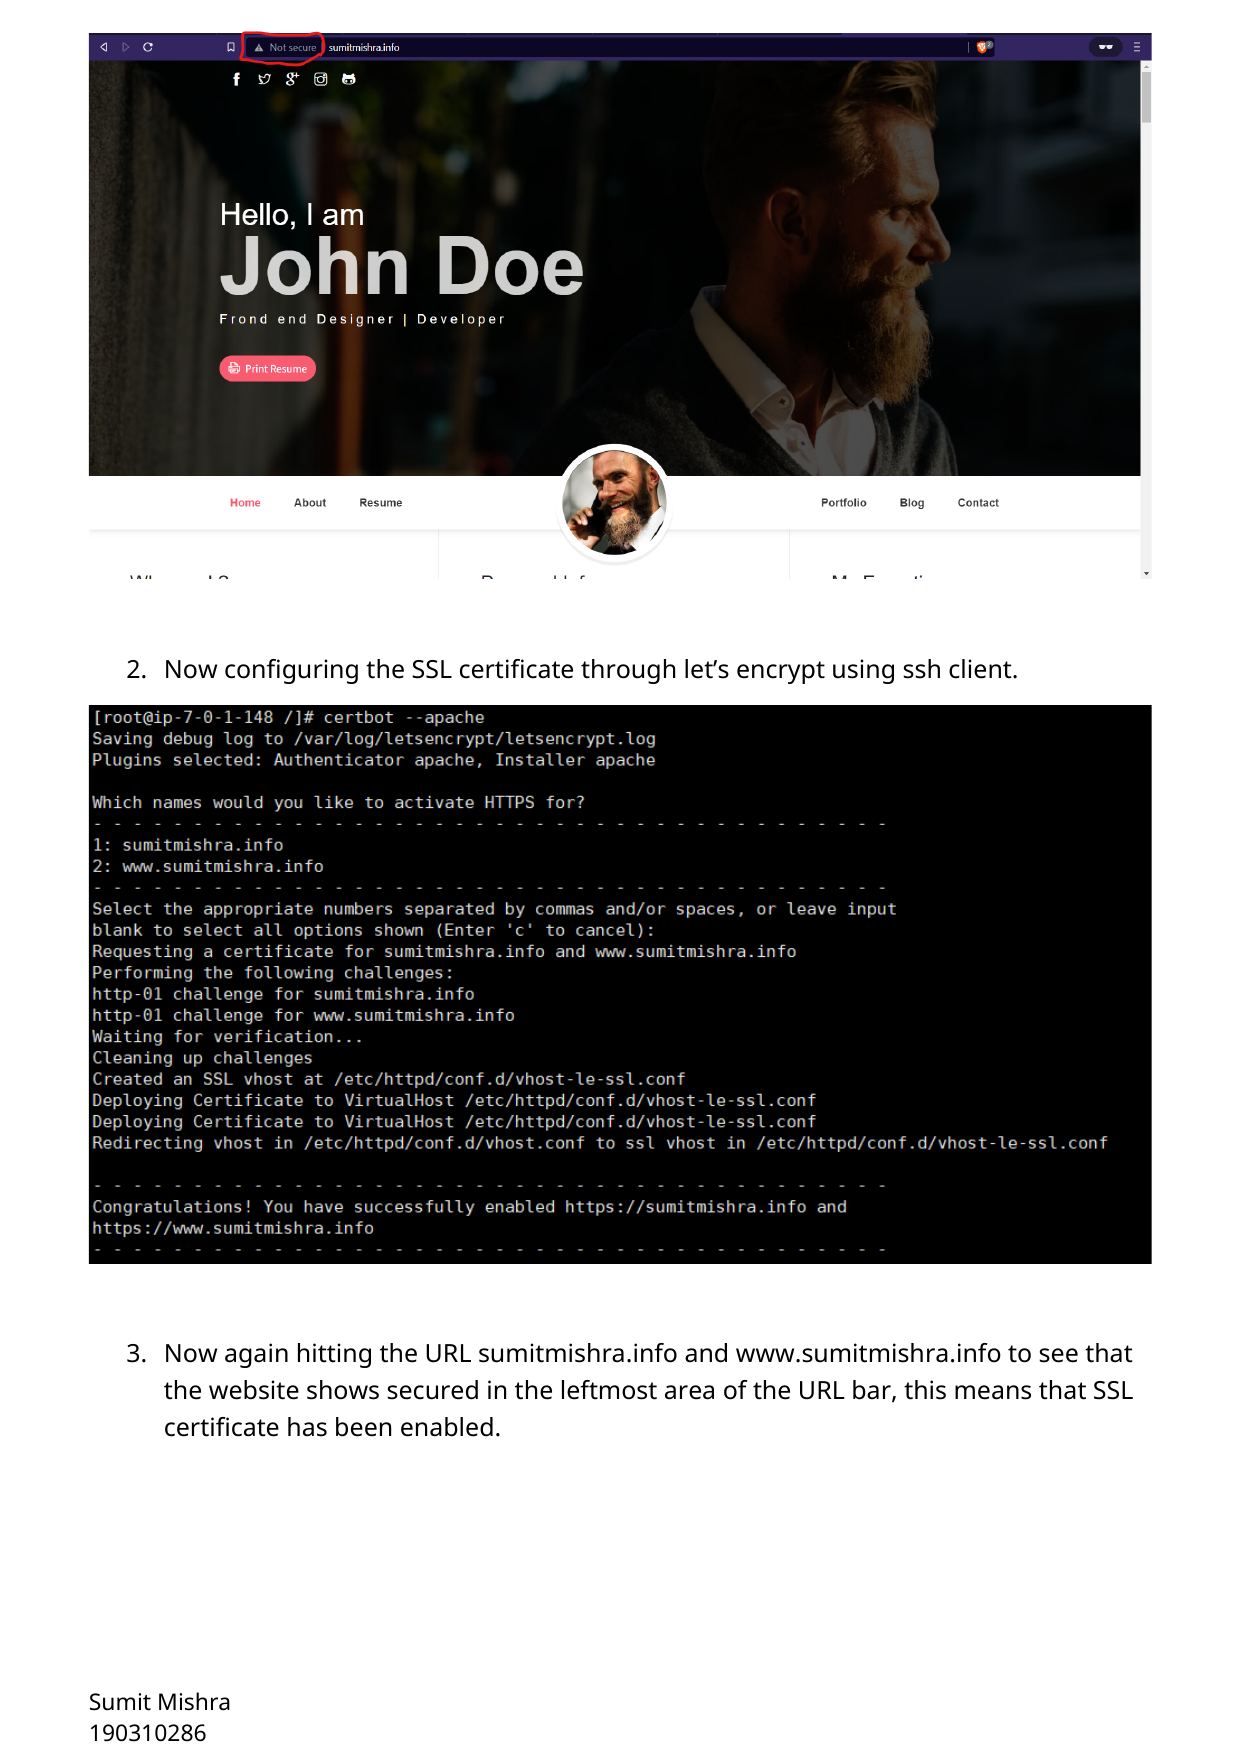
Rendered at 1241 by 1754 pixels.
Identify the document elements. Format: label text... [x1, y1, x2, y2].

list Now again hitting the URL sumitmishra.info and www.sumitmishra.info to see that the website shows secured in the leftmost area of the URL bar, this means that SSL certificate has been enabled. [126, 1336, 1152, 1443]
picture [88, 29, 1152, 579]
picture [88, 705, 1152, 1264]
list Now configuring the SSL certificate through let’s encrypt using ssh client. [126, 651, 1152, 686]
